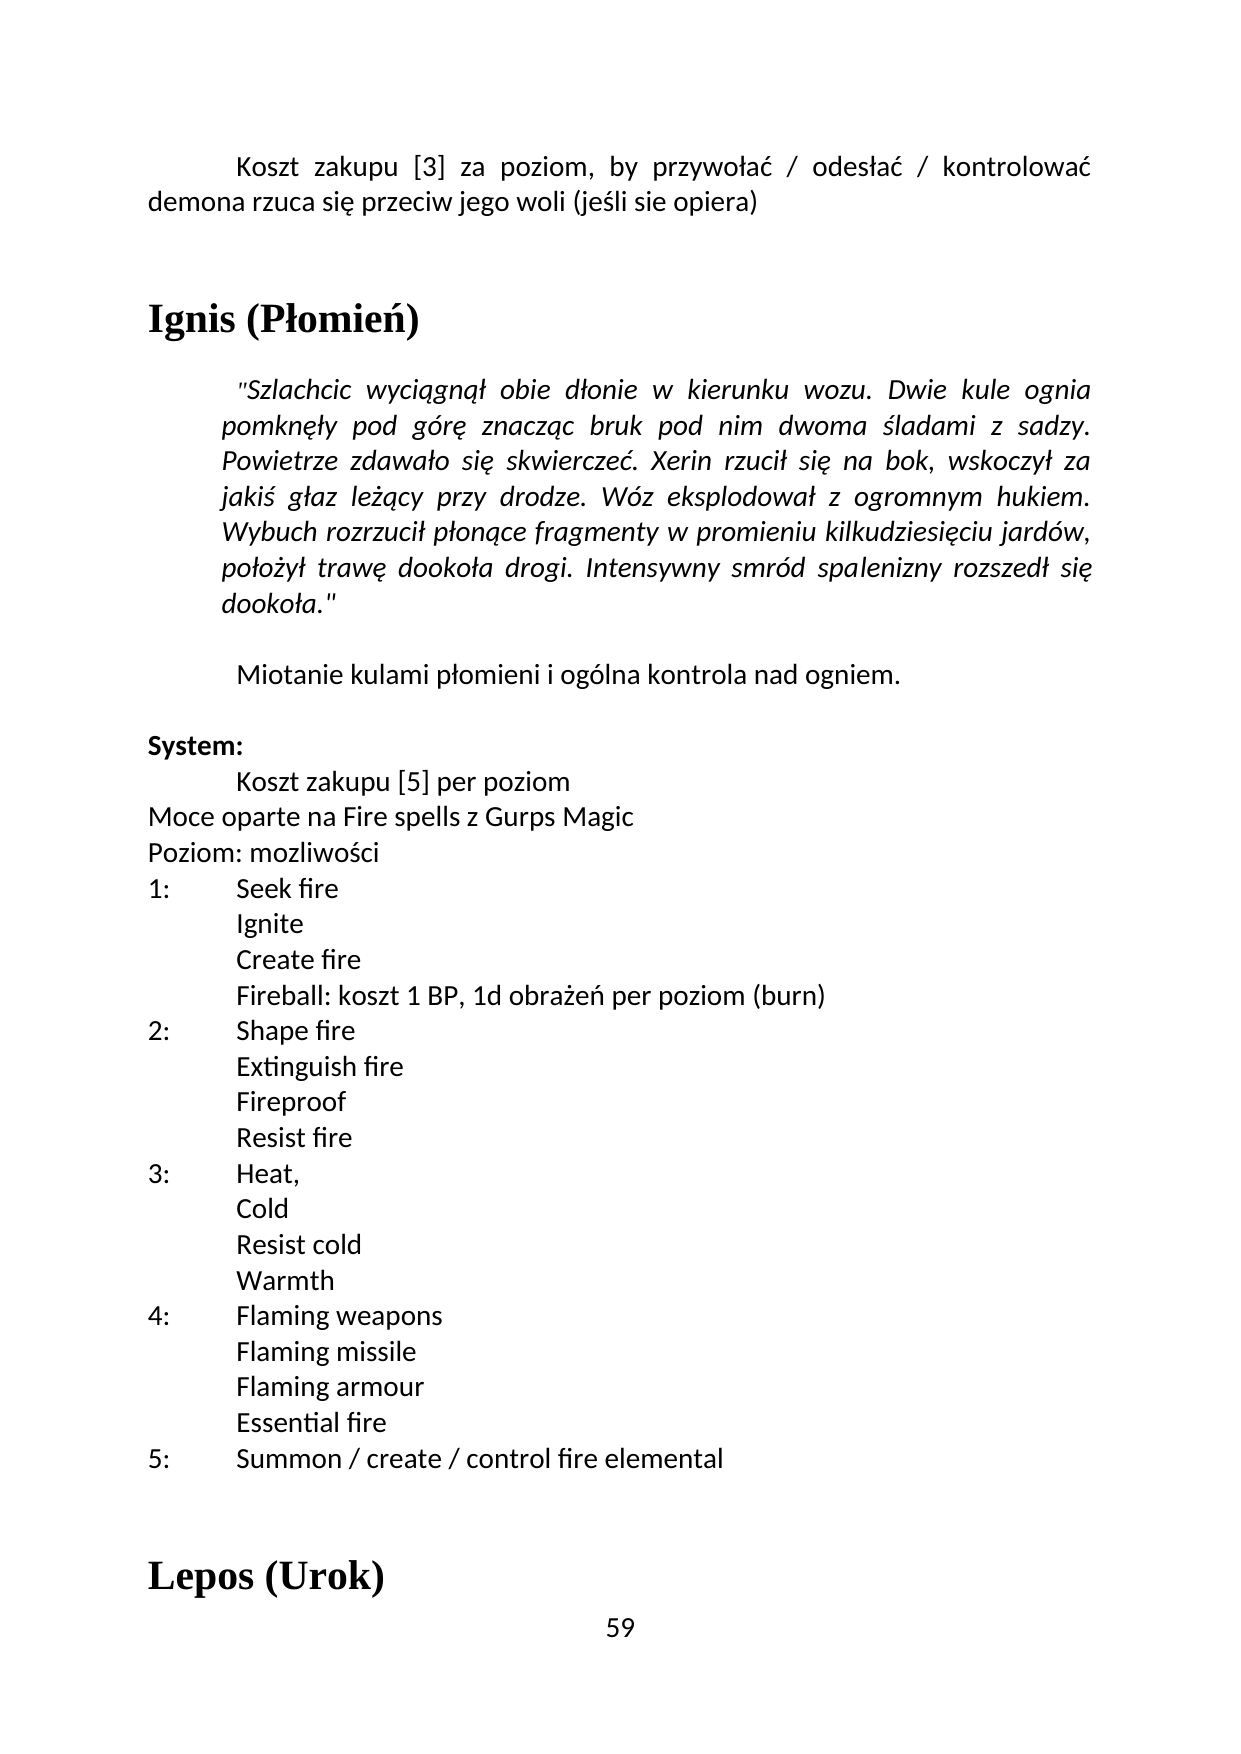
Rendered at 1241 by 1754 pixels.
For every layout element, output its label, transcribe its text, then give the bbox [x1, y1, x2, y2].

text Fireproof [148, 1083, 1093, 1119]
text System: [148, 727, 1093, 763]
text 1: Seek fire [148, 870, 1093, 905]
text Koszt zakupu [3] za poziom, by przywołać / odesłać / kontrolować demona rzuca się przeciw jego woli (jeśli sie opiera) [148, 148, 1093, 219]
subtitle Lepos (Urok) [148, 1550, 1093, 1598]
text Ignite [148, 905, 1093, 941]
text 3: Heat, [148, 1155, 1093, 1190]
text Flaming armour [148, 1368, 1093, 1404]
text Cold [148, 1190, 1093, 1226]
text Warmth [148, 1262, 1093, 1297]
text Essential fire [148, 1404, 1093, 1440]
text Resist cold [148, 1226, 1093, 1262]
text Miotanie kulami płomieni i ogólna kontrola nad ogniem. [148, 656, 1093, 692]
text Moce oparte na Fire spells z Gurps Magic [148, 798, 1093, 834]
text 4: Flaming weapons [148, 1297, 1093, 1333]
text Flaming missile [148, 1333, 1093, 1368]
text "Szlachcic wyciągnął obie dłonie w kierunku wozu. Dwie kule ognia pomknęły pod górę znacząc bruk pod nim dwoma śladami z sadzy. Powietrze zdawało się skwierczeć. Xerin rzucił się na bok, wskoczył za jakiś głaz leżący przy drodze. Wóz eksplodował z ogromnym hukiem. Wybuch rozrzucił płonące fragmenty w promieniu kilkudziesięciu jardów, położył trawę dookoła drogi. Intensywny smród spalenizny rozszedł się dookoła." [221, 371, 1093, 620]
text Create fire [148, 941, 1093, 977]
text Resist fire [148, 1119, 1093, 1155]
text Poziom: mozliwości [148, 834, 1093, 870]
text Koszt zakupu [5] per poziom [148, 763, 1093, 798]
subtitle Ignis (Płomień) [148, 294, 1093, 342]
text Fireball: koszt 1 BP, 1d obrażeń per poziom (burn) [148, 977, 1093, 1012]
text 5: Summon / create / control fire elemental [148, 1440, 1093, 1475]
text 2: Shape fire [148, 1012, 1093, 1048]
text Extinguish fire [148, 1048, 1093, 1083]
